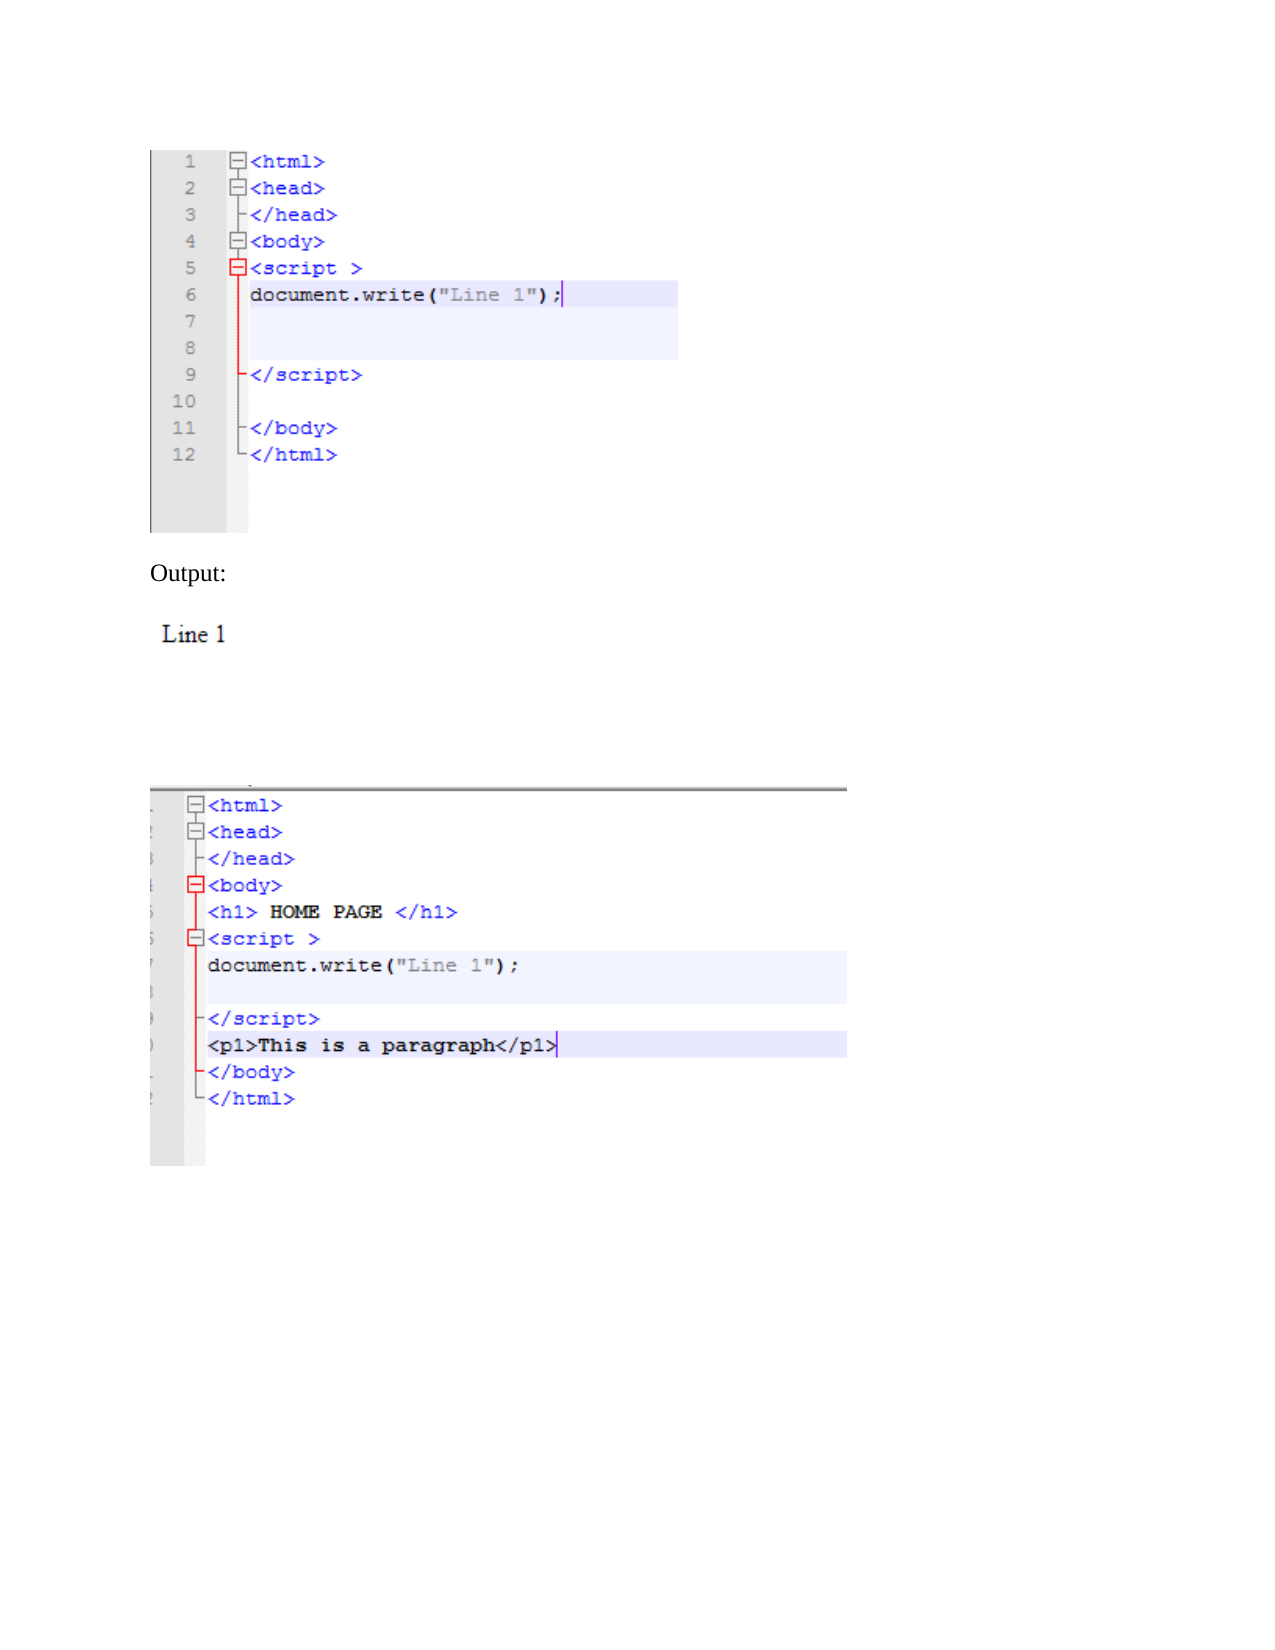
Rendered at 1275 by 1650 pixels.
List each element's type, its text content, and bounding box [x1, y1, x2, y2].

picture [150, 785, 847, 1166]
text Output: [150, 558, 1125, 587]
picture [150, 611, 505, 707]
picture [150, 150, 679, 533]
